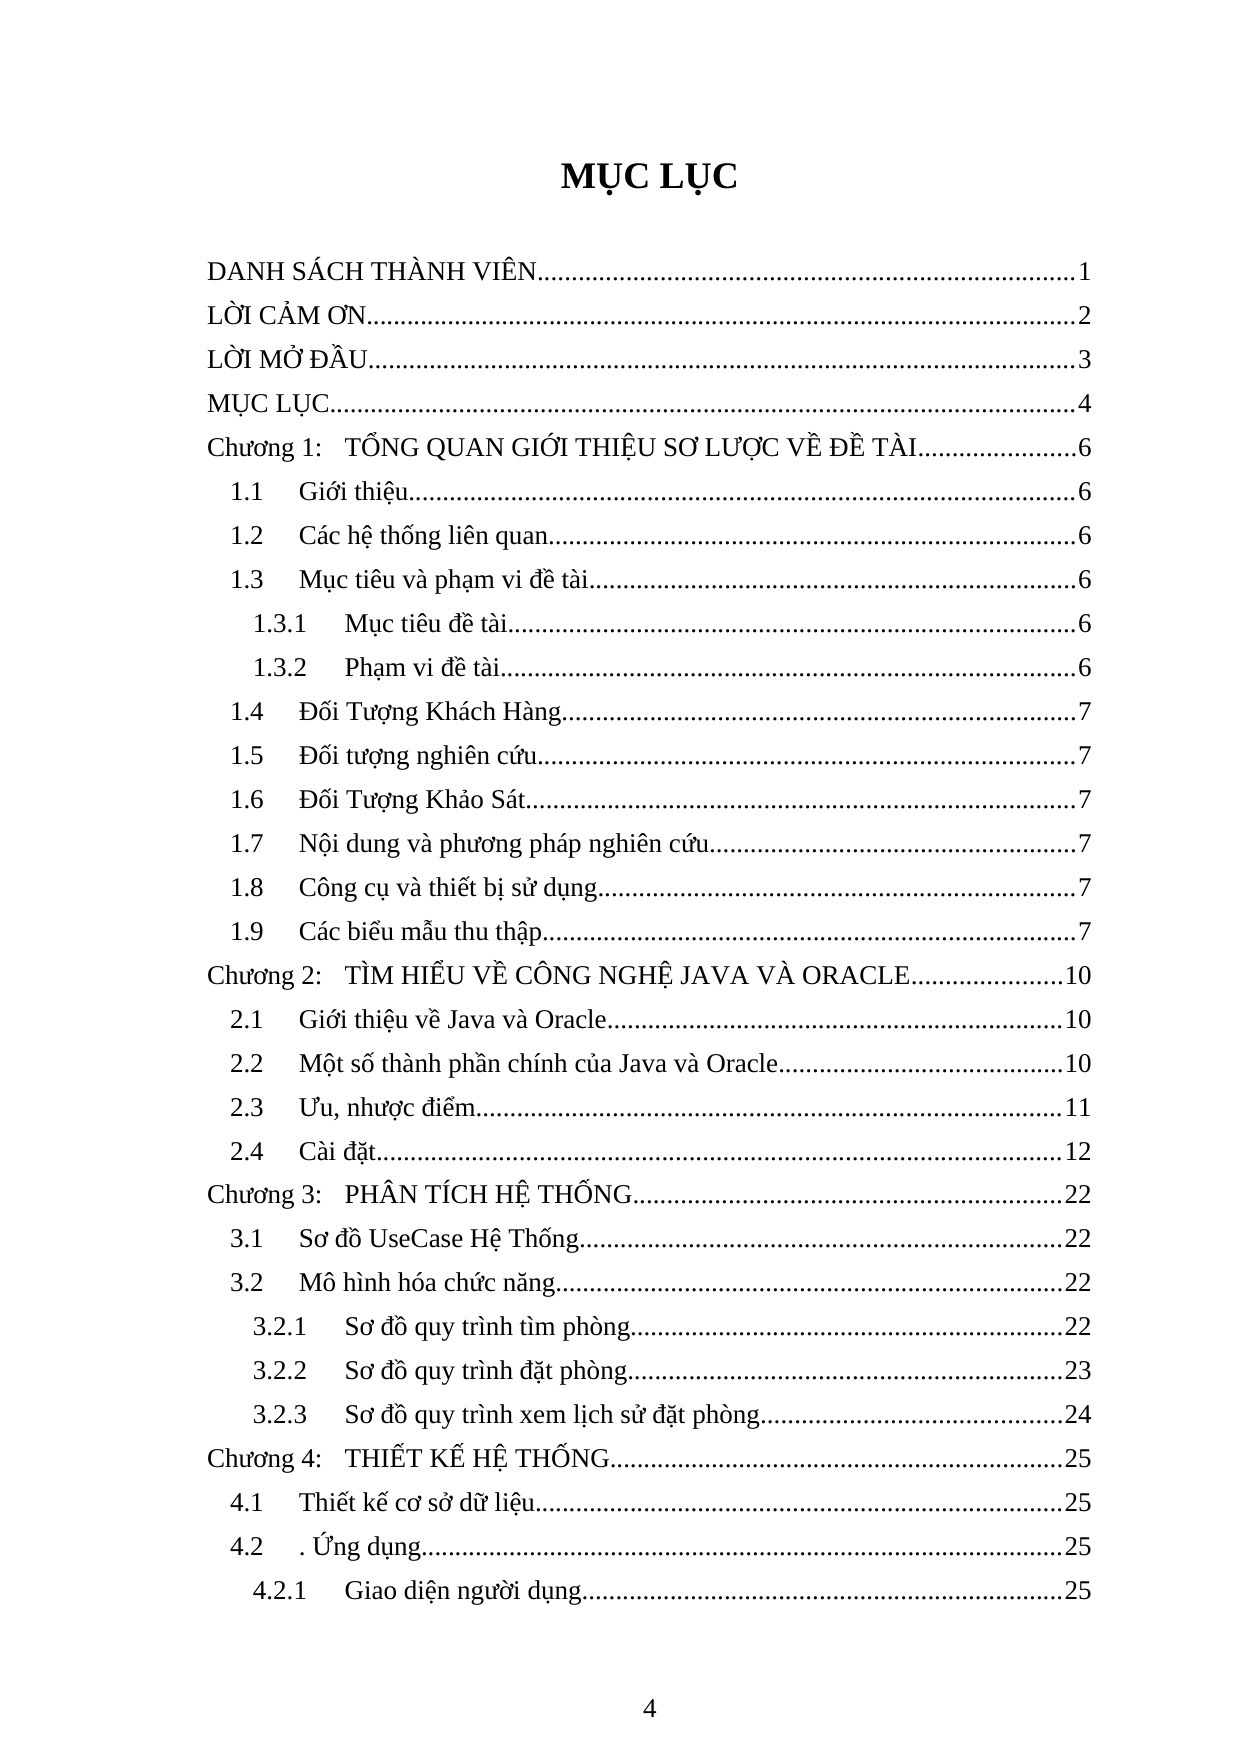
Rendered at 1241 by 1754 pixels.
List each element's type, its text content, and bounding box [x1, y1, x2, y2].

text 2.2 Một số thành phần chính của Java và Oracle 10 [230, 1047, 1092, 1078]
text 4.1 Thiết kế cơ sở dữ liệu 25 [230, 1486, 1092, 1517]
text MỤC LỤC 4 [207, 387, 1092, 418]
text 4.2 . Ứng dụng 25 [230, 1530, 1092, 1561]
text DANH SÁCH THÀNH VIÊN 1 [207, 255, 1092, 287]
text 2.1 Giới thiệu về Java và Oracle 10 [230, 1003, 1092, 1034]
text 2.3 Ưu, nhược điểm 11 [230, 1091, 1092, 1122]
text 3.2 Mô hình hóa chức năng 22 [230, 1266, 1092, 1298]
text 1.3.1 Mục tiêu đề tài 6 [253, 607, 1092, 638]
text 1.1 Giới thiệu 6 [230, 475, 1092, 506]
text 1.7 Nội dung và phương pháp nghiên cứu 7 [230, 827, 1092, 858]
text 2.4 Cài đặt 12 [230, 1134, 1092, 1166]
text 3.1 Sơ đồ UseCase Hệ Thống 22 [230, 1222, 1092, 1254]
text Chương 1: TỔNG QUAN GIỚI THIỆU SƠ LƯỢC VỀ ĐỀ TÀI 6 [207, 431, 1092, 462]
text 4.2.1 Giao diện người dụng 25 [253, 1574, 1092, 1605]
text 1.8 Công cụ và thiết bị sử dụng 7 [230, 871, 1092, 902]
text 1.5 Đối tượng nghiên cứu 7 [230, 739, 1092, 770]
text LỜI CẢM ƠN 2 [207, 299, 1092, 331]
text MỤC LỤC [207, 154, 1092, 197]
text 3.2.3 Sơ đồ quy trình xem lịch sử đặt phòng 24 [253, 1398, 1092, 1429]
text Chương 2: TÌM HIỂU VỀ CÔNG NGHỆ JAVA VÀ ORACLE 10 [207, 959, 1092, 990]
text 1.6 Đối Tượng Khảo Sát 7 [230, 783, 1092, 814]
text 1.3 Mục tiêu và phạm vi đề tài 6 [230, 563, 1092, 594]
text Chương 4: THIẾT KẾ HỆ THỐNG 25 [207, 1442, 1092, 1473]
text Chương 3: PHÂN TÍCH HỆ THỐNG 22 [207, 1178, 1092, 1210]
text 1.4 Đối Tượng Khách Hàng 7 [230, 695, 1092, 726]
text 1.9 Các biểu mẫu thu thập 7 [230, 915, 1092, 946]
text 1.3.2 Phạm vi đề tài 6 [253, 651, 1092, 682]
text LỜI MỞ ĐẦU 3 [207, 343, 1092, 374]
text 3.2.2 Sơ đồ quy trình đặt phòng 23 [253, 1354, 1092, 1386]
text 3.2.1 Sơ đồ quy trình tìm phòng 22 [253, 1310, 1092, 1342]
text 1.2 Các hệ thống liên quan 6 [230, 519, 1092, 550]
